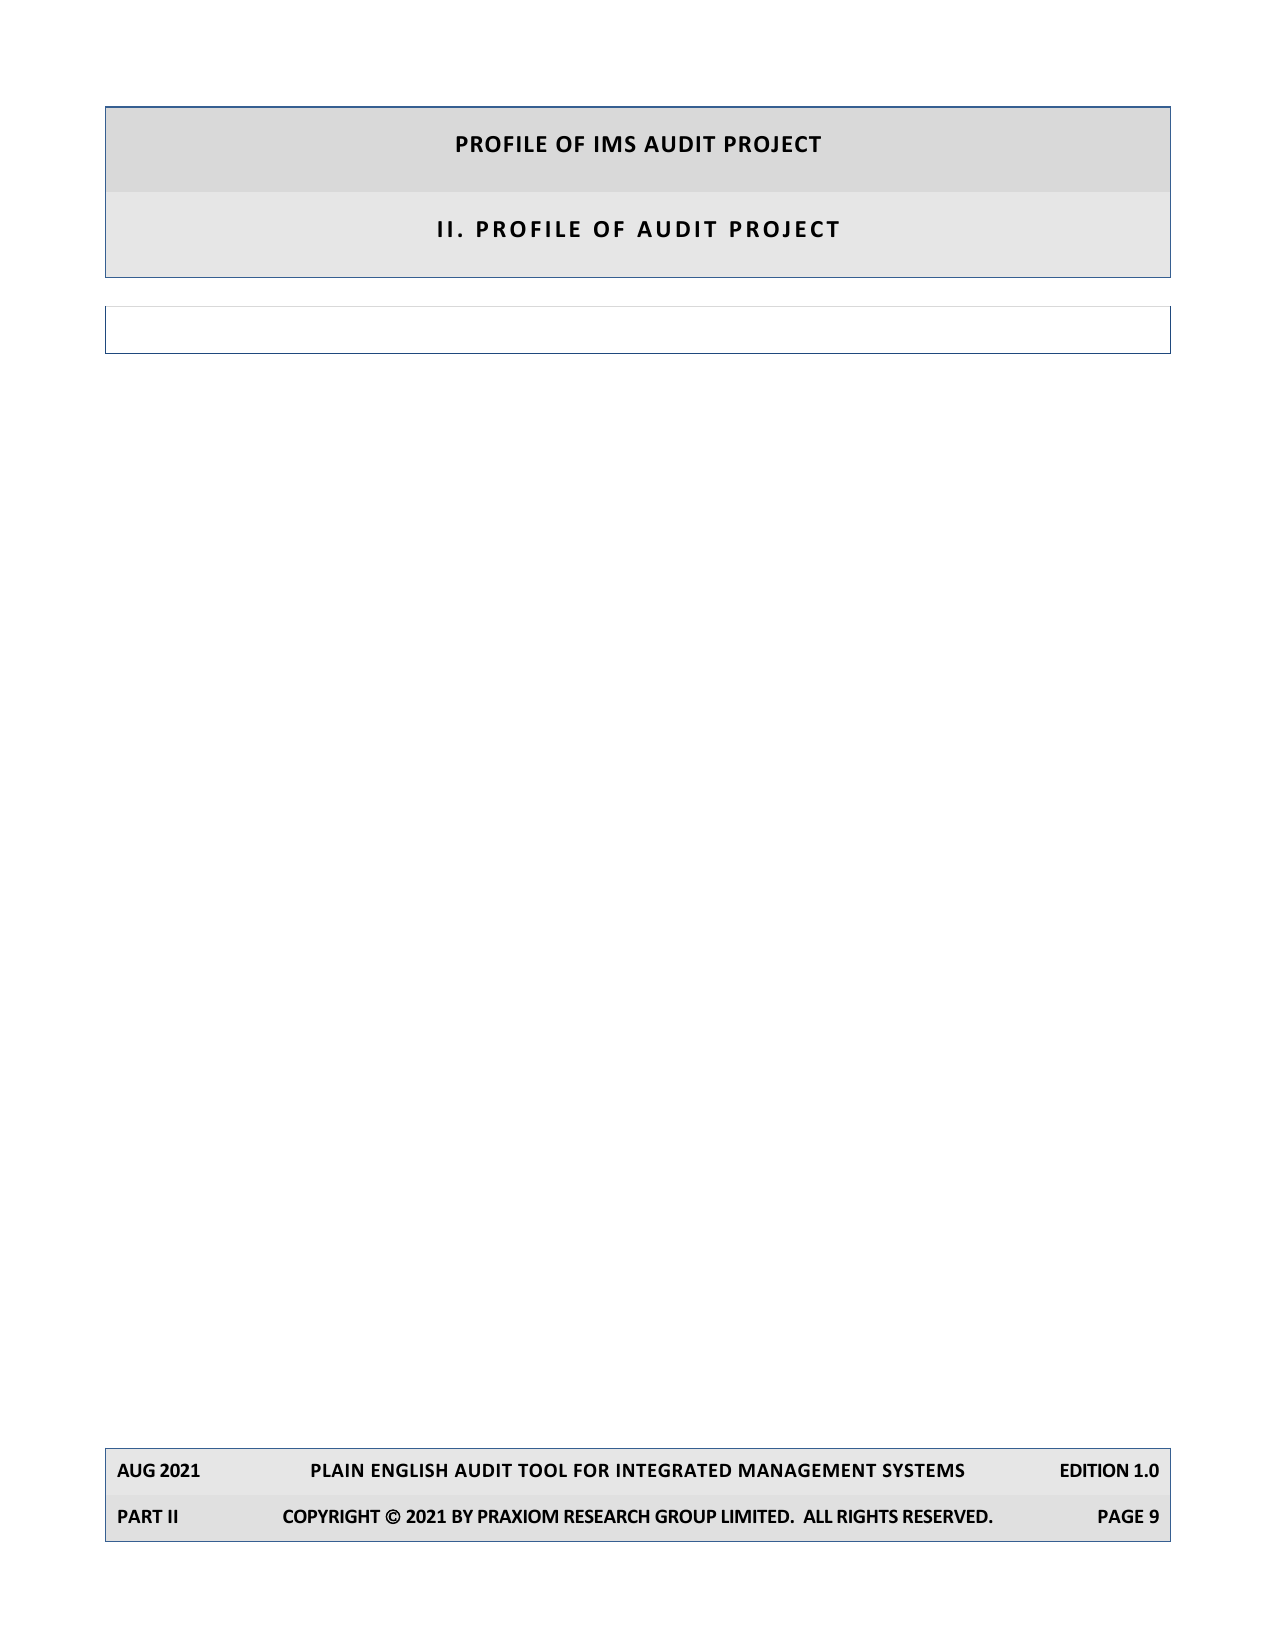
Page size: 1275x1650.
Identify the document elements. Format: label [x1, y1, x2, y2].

table_cell [106, 307, 1170, 353]
